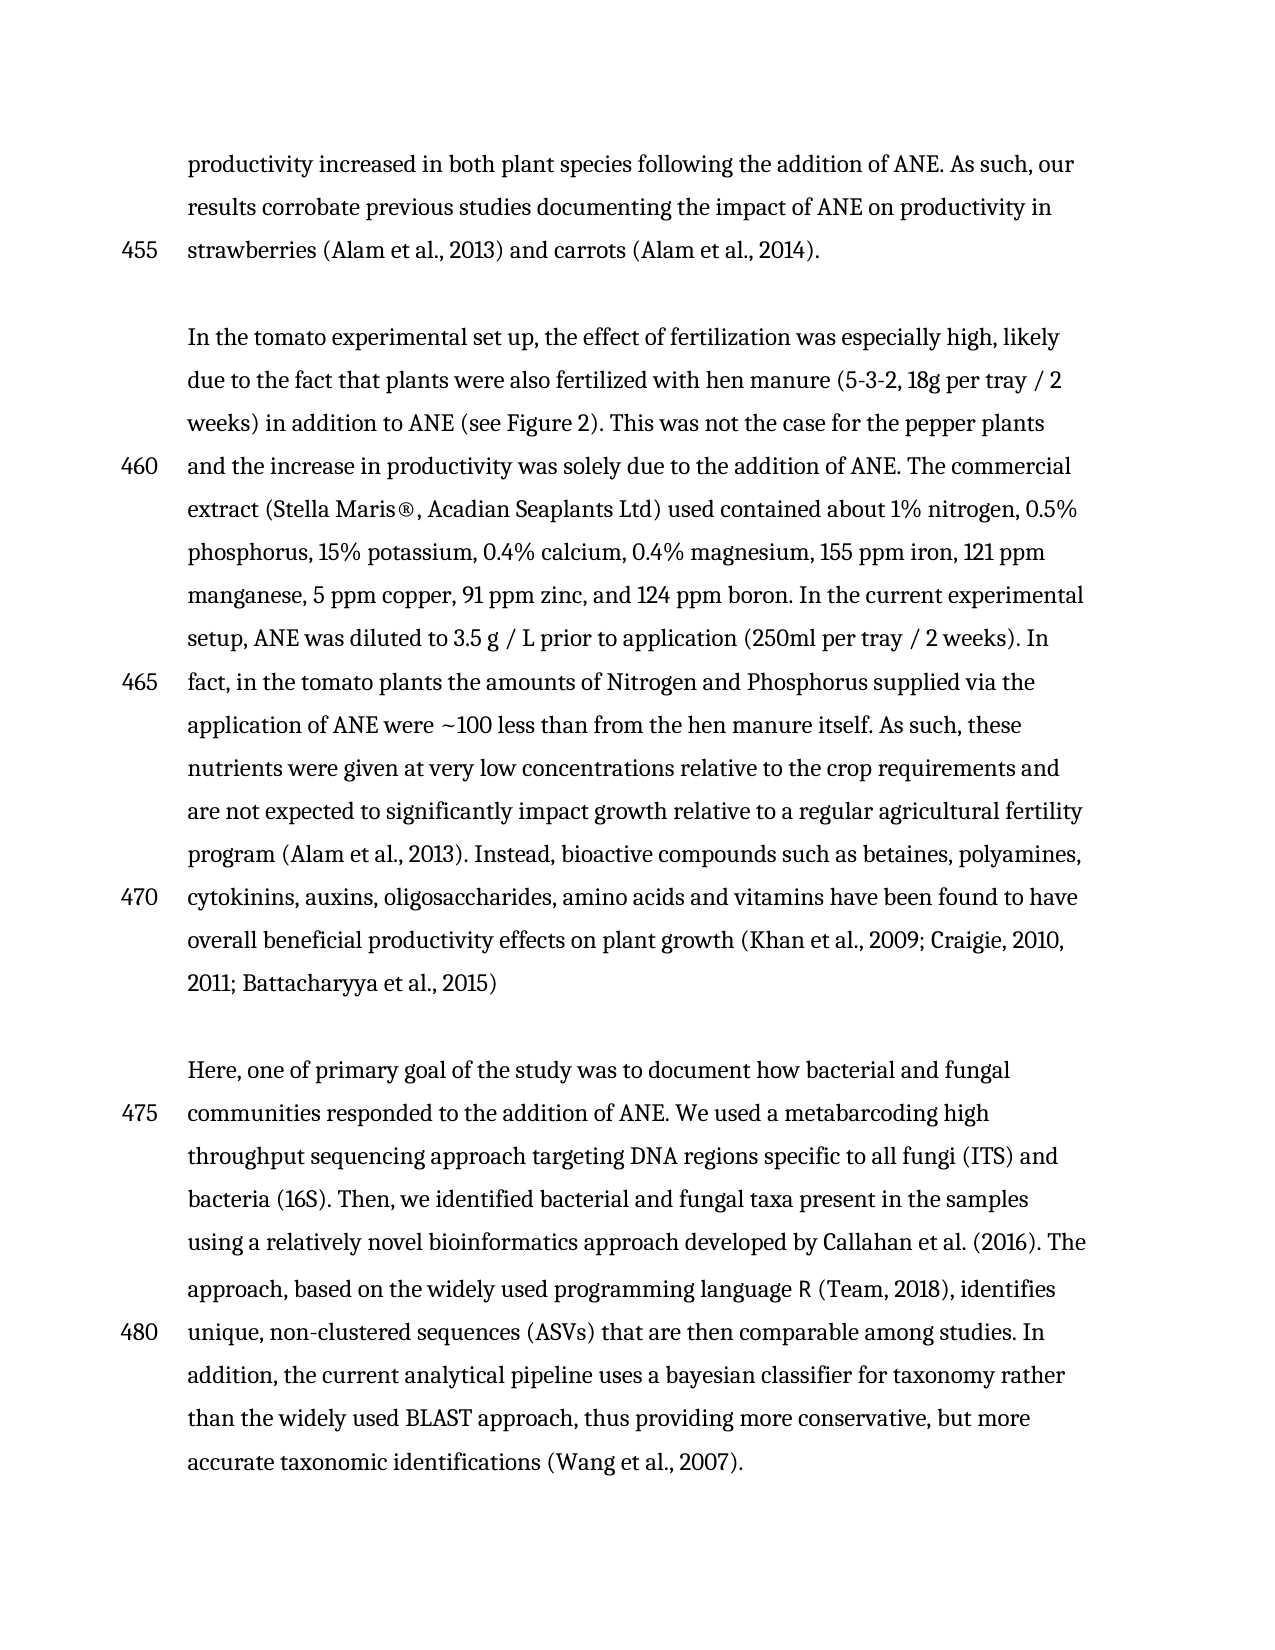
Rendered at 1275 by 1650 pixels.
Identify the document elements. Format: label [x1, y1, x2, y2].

text [187, 150, 1088, 1476]
